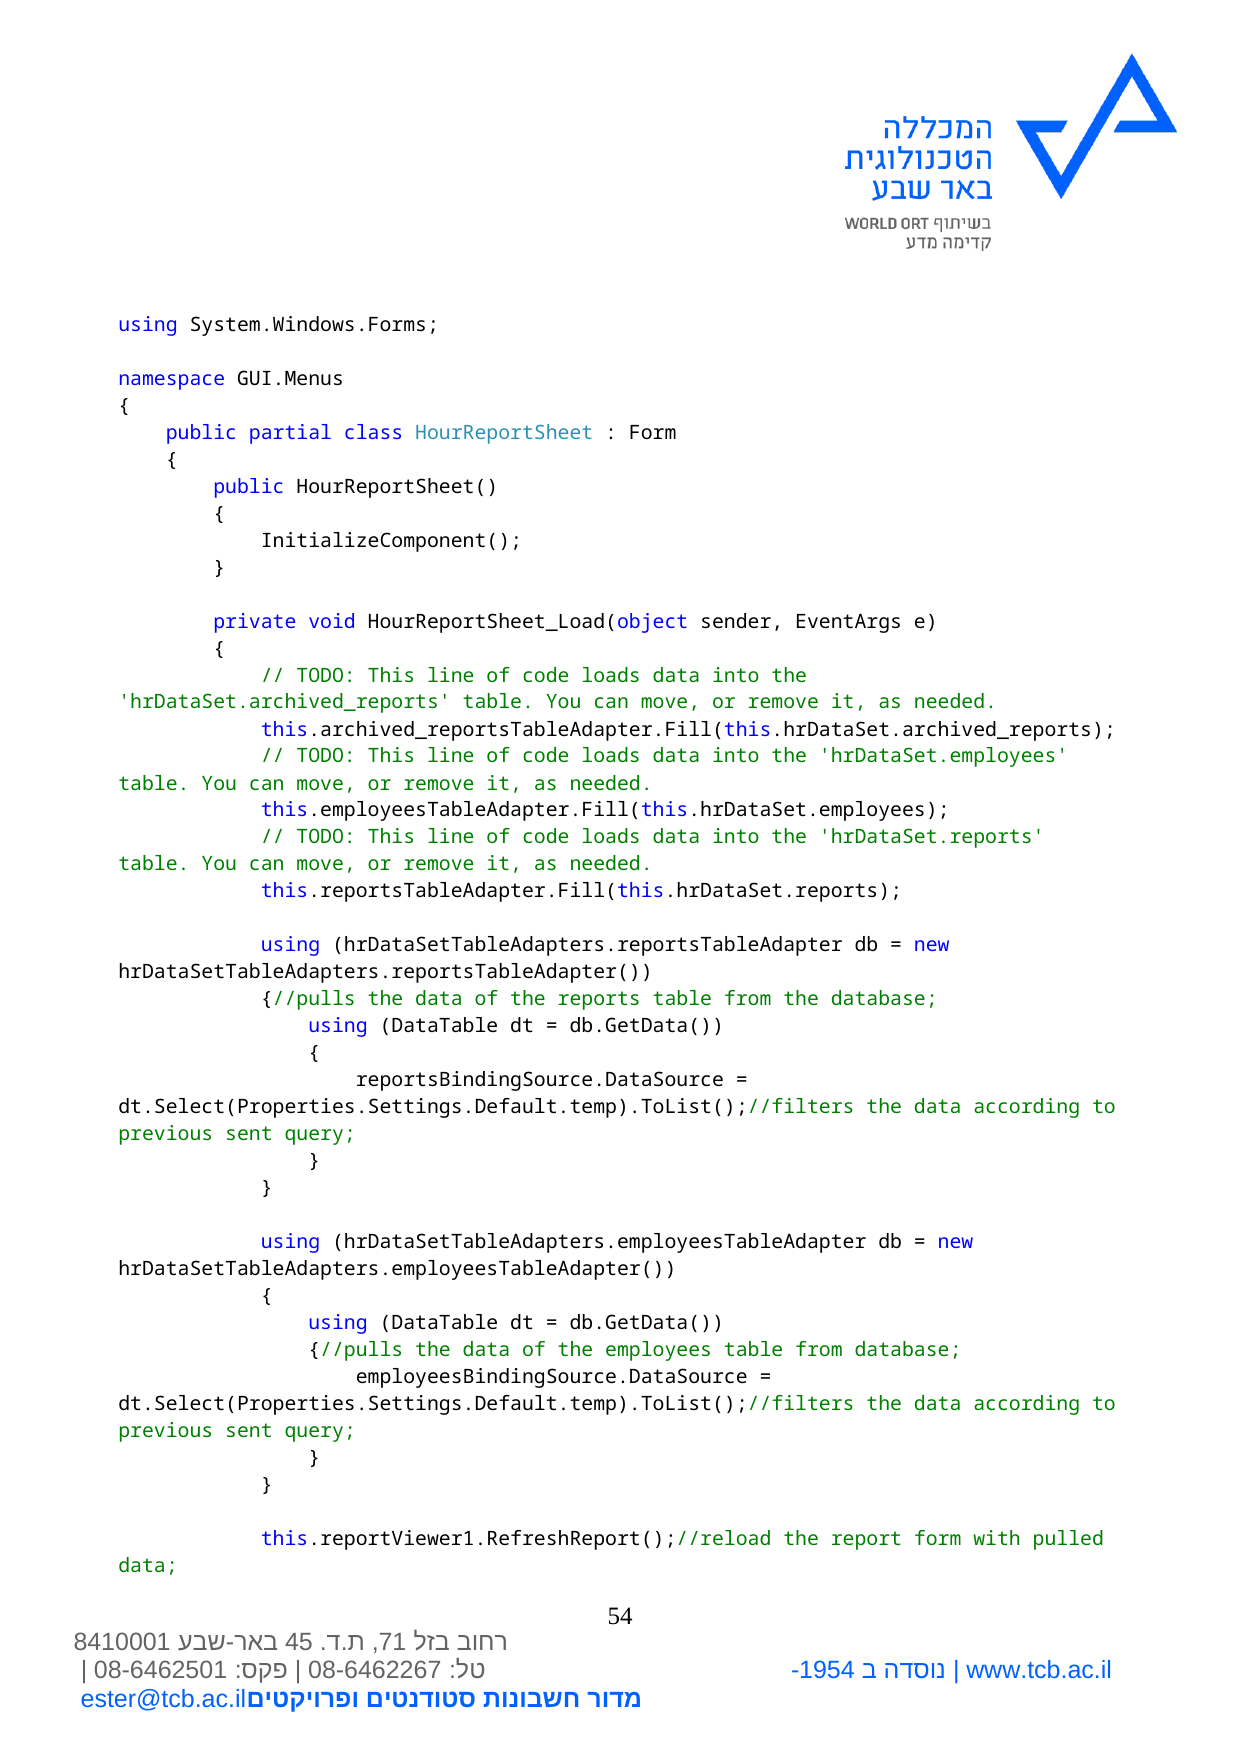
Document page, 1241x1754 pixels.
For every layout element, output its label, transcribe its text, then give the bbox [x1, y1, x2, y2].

text employeesBindingSource.DataSource = dt.Select(Properties.Settings.Default.temp).ToList();//filters the data according to previous sent query; [118, 1362, 1122, 1443]
text this.archived_reportsTableAdapter.Fill(this.hrDataSet.archived_reports); [118, 715, 1122, 742]
text public HourReportSheet() [118, 472, 1122, 499]
text { [118, 499, 1122, 526]
text { [118, 1038, 1122, 1066]
text { [118, 1281, 1122, 1308]
text using (hrDataSetTableAdapters.employeesTableAdapter db = new hrDataSetTableAdapters.employeesTableAdapter()) [118, 1227, 1122, 1281]
text // TODO: This line of code loads data into the 'hrDataSet.archived_reports' table. You can move, or remove it, as needed. [118, 661, 1122, 715]
text this.reportViewer1.RefreshReport();//reload the report form with pulled data; [118, 1524, 1122, 1578]
text {//pulls the data of the employees table from database; [118, 1335, 1122, 1362]
text { [118, 391, 1122, 418]
text this.reportsTableAdapter.Fill(this.hrDataSet.reports); [118, 877, 1122, 904]
text InitializeComponent(); [118, 526, 1122, 553]
text using (DataTable dt = db.GetData()) [118, 1308, 1122, 1335]
text using (DataTable dt = db.GetData()) [118, 1012, 1122, 1038]
text } [118, 1443, 1122, 1470]
picture [844, 53, 1177, 251]
text } [118, 1470, 1122, 1497]
text // TODO: This line of code loads data into the 'hrDataSet.reports' table. You can move, or remove it, as needed. [118, 823, 1122, 877]
text } [118, 1173, 1122, 1200]
text reportsBindingSource.DataSource = dt.Select(Properties.Settings.Default.temp).ToList();//filters the data according to previous sent query; [118, 1066, 1122, 1146]
text using System.Windows.Forms; [118, 310, 1122, 337]
text namespace GUI.Menus [118, 364, 1122, 391]
text } [118, 553, 1122, 580]
text // TODO: This line of code loads data into the 'hrDataSet.employees' table. You can move, or remove it, as needed. [118, 742, 1122, 796]
text { [118, 634, 1122, 661]
text using (hrDataSetTableAdapters.reportsTableAdapter db = new hrDataSetTableAdapters.reportsTableAdapter()) [118, 931, 1122, 984]
text { [118, 445, 1122, 472]
text } [118, 1146, 1122, 1173]
text this.employeesTableAdapter.Fill(this.hrDataSet.employees); [118, 796, 1122, 823]
text {//pulls the data of the reports table from the database; [118, 984, 1122, 1012]
text public partial class HourReportSheet : Form [118, 418, 1122, 445]
text private void HourReportSheet_Load(object sender, EventArgs e) [118, 607, 1122, 634]
